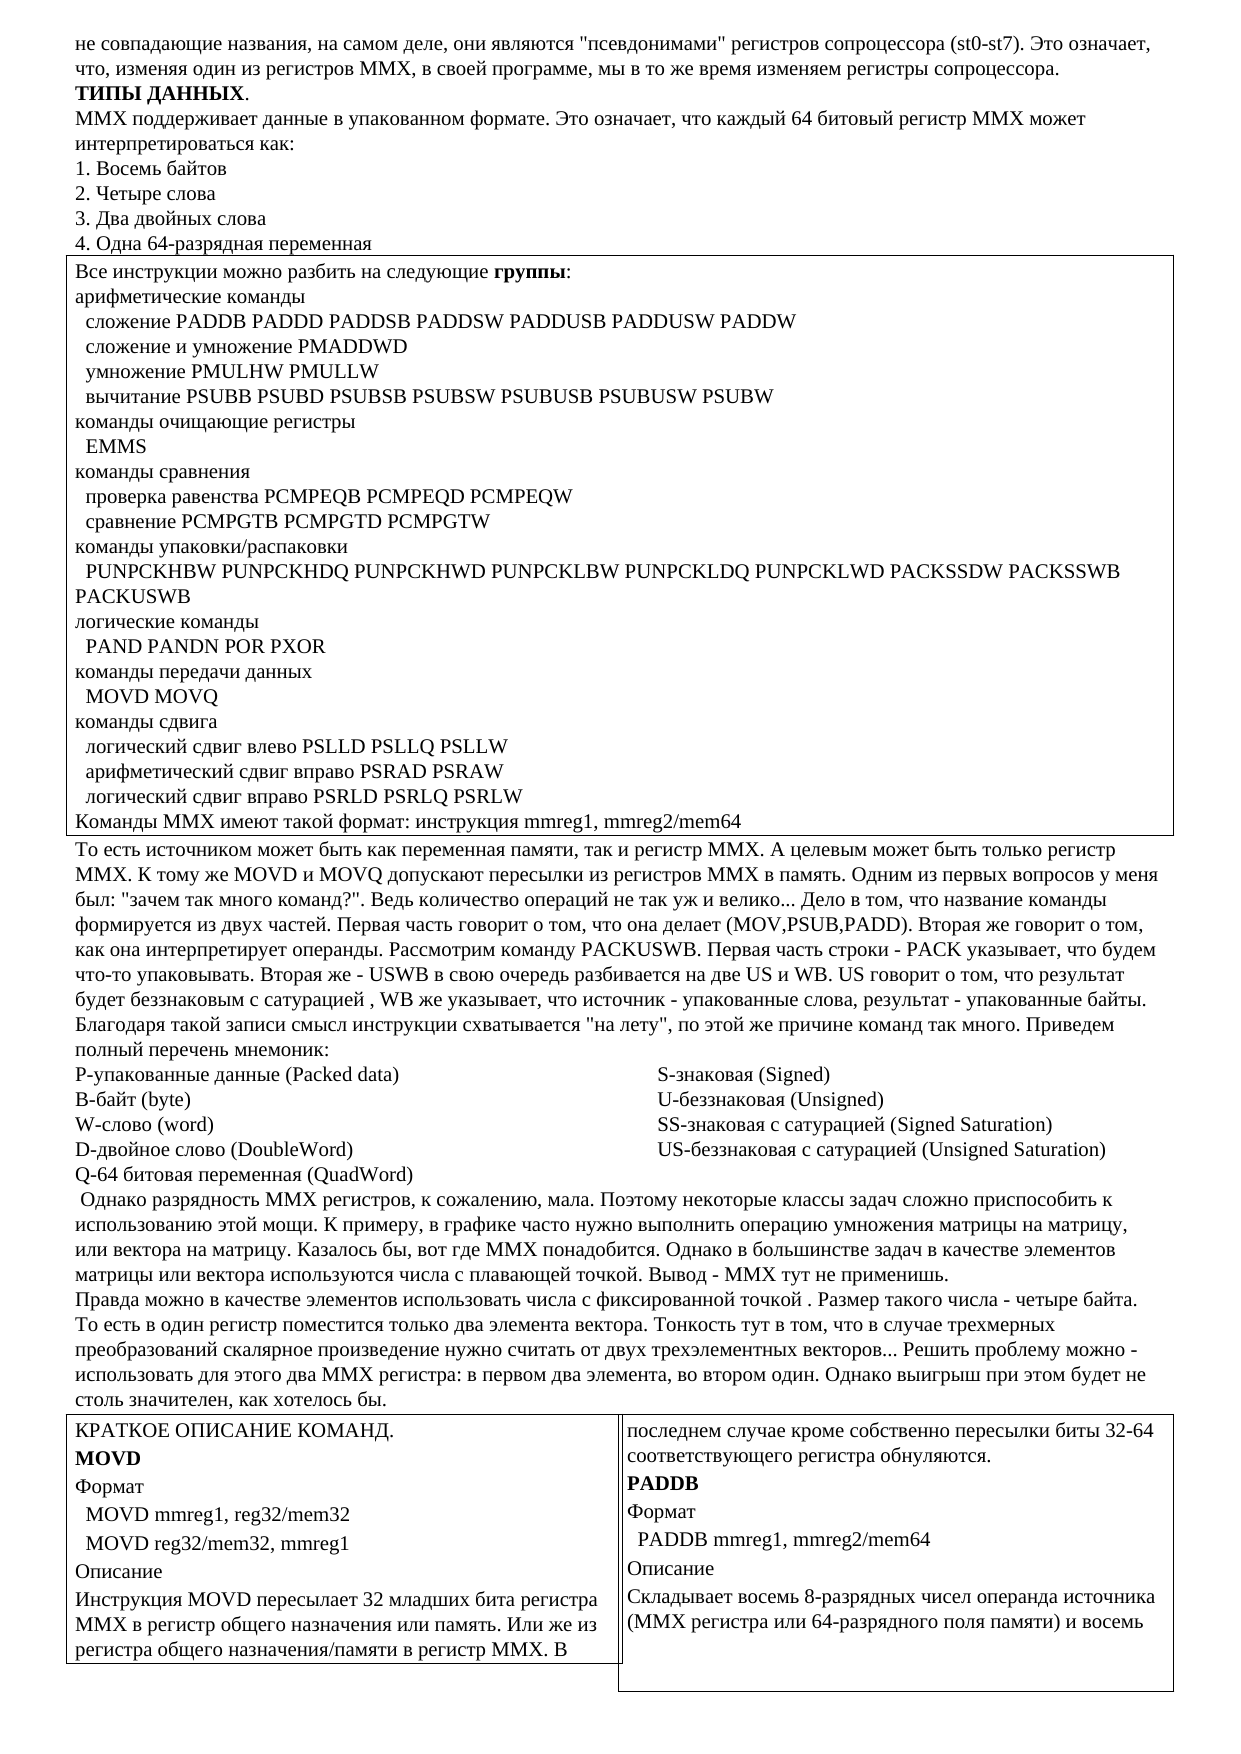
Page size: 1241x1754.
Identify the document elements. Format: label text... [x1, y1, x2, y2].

text PADDB [623, 1467, 1173, 1495]
text команды передачи данных [75, 658, 1165, 683]
text MOVD mmreg1, reg32/mem32 [67, 1498, 618, 1526]
text Описание [67, 1554, 618, 1583]
text MOVD [67, 1442, 618, 1470]
text Инструкция MOVD пересылает 32 младших бита регистра MMX в регистр общего назначения или память. Или же из регистра общего назначения/памяти в регистр MMX. В последнем случае кроме собственно пересылки биты 32-64 соответствующего регистра обнуляются. [623, 1415, 1173, 1467]
text P-упакованные данные (Packed data) [75, 1061, 583, 1086]
text Формат [623, 1495, 1173, 1523]
text MOVD MOVQ [75, 683, 1165, 708]
text MMX поддерживает данные в упакованном формате. Это означает, что каждый 64 битовый регистр MMX может интерпретироваться как: [75, 104, 1165, 154]
text Описание [623, 1551, 1173, 1579]
text ТИПЫ ДАННЫХ. [75, 79, 1165, 104]
text проверка равенства PCMPEQB PCMPEQD PCMPEQW [75, 483, 1165, 508]
text Формат [67, 1470, 618, 1498]
text Однако разрядность MMX регистров, к сожалению, мала. Поэтому некоторые классы задач сложно приспособить к использованию этой мощи. К примеру, в графике часто нужно выполнить операцию умножения матрицы на матрицу, или вектора на матрицу. Казалось бы, вот где MMX понадобится. Однако в большинстве задач в качестве элементов матрицы или вектора используются числа с плавающей точкой. Вывод - MMX тут не применишь. [75, 1186, 1165, 1286]
text D-двойное слово (DoubleWord) [75, 1136, 583, 1161]
text S-знаковая (Signed) [657, 1061, 1165, 1086]
text W-слово (word) [75, 1111, 583, 1136]
text умножение PMULHW PMULLW [75, 358, 1165, 383]
text MOVD reg32/mem32, mmreg1 [67, 1526, 618, 1554]
text EMMS [75, 433, 1165, 458]
text логический сдвиг влево PSLLD PSLLQ PSLLW [75, 733, 1165, 758]
text PUNPCKHBW PUNPCKHDQ PUNPCKHWD PUNPCKLBW PUNPCKLDQ PUNPCKLWD PACKSSDW PACKSSWB PACKUSWB [75, 558, 1165, 608]
text Q-64 битовая переменная (QuadWord) [75, 1161, 583, 1186]
text То есть источником может быть как переменная памяти, так и регистр MMX. А целевым может быть только регистр MMX. К тому же MOVD и MOVQ допускают пересылки из регистров MMX в память. Одним из первых вопросов у меня был: "зачем так много команд?". Ведь количество операций не так уж и велико... Дело в том, что название команды формируется из двух частей. Первая часть говорит о том, что она делает (MOV,PSUB,PADD). Вторая же говорит о том, как она интерпретирует операнды. Рассмотрим команду PACKUSWB. Первая часть строки - PACK указывает, что будем что-то упаковывать. Вторая же - USWB в свою очередь разбивается на две US и WB. US говорит о том, что результат будет беззнаковым с сатурацией , WB же указывает, что источник - упакованные слова, результат - упакованные байты. Благодаря такой записи смысл инструкции схватывается "на лету", по этой же причине команд так много. Приведем полный перечень мнемоник: [75, 836, 1165, 1061]
text Правда можно в качестве элементов использовать числа с фиксированной точкой . Размер такого числа - четыре байта. То есть в один регистр поместится только два элемента вектора. Тонкость тут в том, что в случае трехмерных преобразований скалярное произведение нужно считать от двух трехэлементных векторов... Решить проблему можно - использовать для этого два MMX регистра: в первом два элемента, во втором один. Однако выигрыш при этом будет не столь значителен, как хотелось бы. [75, 1286, 1165, 1411]
text PAND PANDN POR PXOR [75, 633, 1165, 658]
text SS-знаковая с сатурацией (Signed Saturation) [657, 1111, 1165, 1136]
text 1. Восемь байтов [75, 154, 1165, 179]
text КРАТКОЕ ОПИСАНИЕ КОМАНД. [67, 1415, 618, 1442]
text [75, 29, 1165, 79]
text PADDB mmreg1, mmreg2/mem64 [623, 1523, 1173, 1551]
text арифметический сдвиг вправо PSRAD PSRAW [75, 758, 1165, 783]
text 4. Одна 64-разрядная переменная [75, 229, 1165, 254]
text US-беззнаковая с сатурацией (Unsigned Saturation) [657, 1136, 1165, 1161]
text команды очищающие регистры [75, 408, 1165, 433]
text логический сдвиг вправо PSRLD PSRLQ PSRLW [75, 783, 1165, 804]
text Все инструкции можно разбить на следующие группы: [67, 256, 1173, 283]
text логические команды [75, 608, 1165, 633]
text сложение и умножение PMADDWD [75, 333, 1165, 358]
text команды сдвига [75, 708, 1165, 733]
text сравнение PCMPGTB PCMPGTD PCMPGTW [75, 508, 1165, 533]
text 2. Четыре слова [75, 179, 1165, 204]
text B-байт (byte) [75, 1086, 583, 1111]
text арифметические команды [75, 283, 1165, 308]
text команды упаковки/распаковки [75, 533, 1165, 558]
text Инструкция MOVD пересылает 32 младших бита регистра MMX в регистр общего назначения или память. Или же из регистра общего назначения/памяти в регистр MMX. В последнем случае кроме собственно пересылки биты 32-64 соответствующего регистра обнуляются. [67, 1583, 618, 1663]
text сложение PADDB PADDD PADDSB PADDSW PADDUSB PADDUSW PADDW [75, 308, 1165, 333]
text Команды MMX имеют такой формат: инструкция mmreg1, mmreg2/mem64 [67, 804, 1173, 835]
text вычитание PSUBB PSUBD PSUBSB PSUBSW PSUBUSB PSUBUSW PSUBW [75, 383, 1165, 408]
text команды сравнения [75, 458, 1165, 483]
text U-беззнаковая (Unsigned) [657, 1086, 1165, 1111]
text 3. Два двойных слова [75, 204, 1165, 229]
